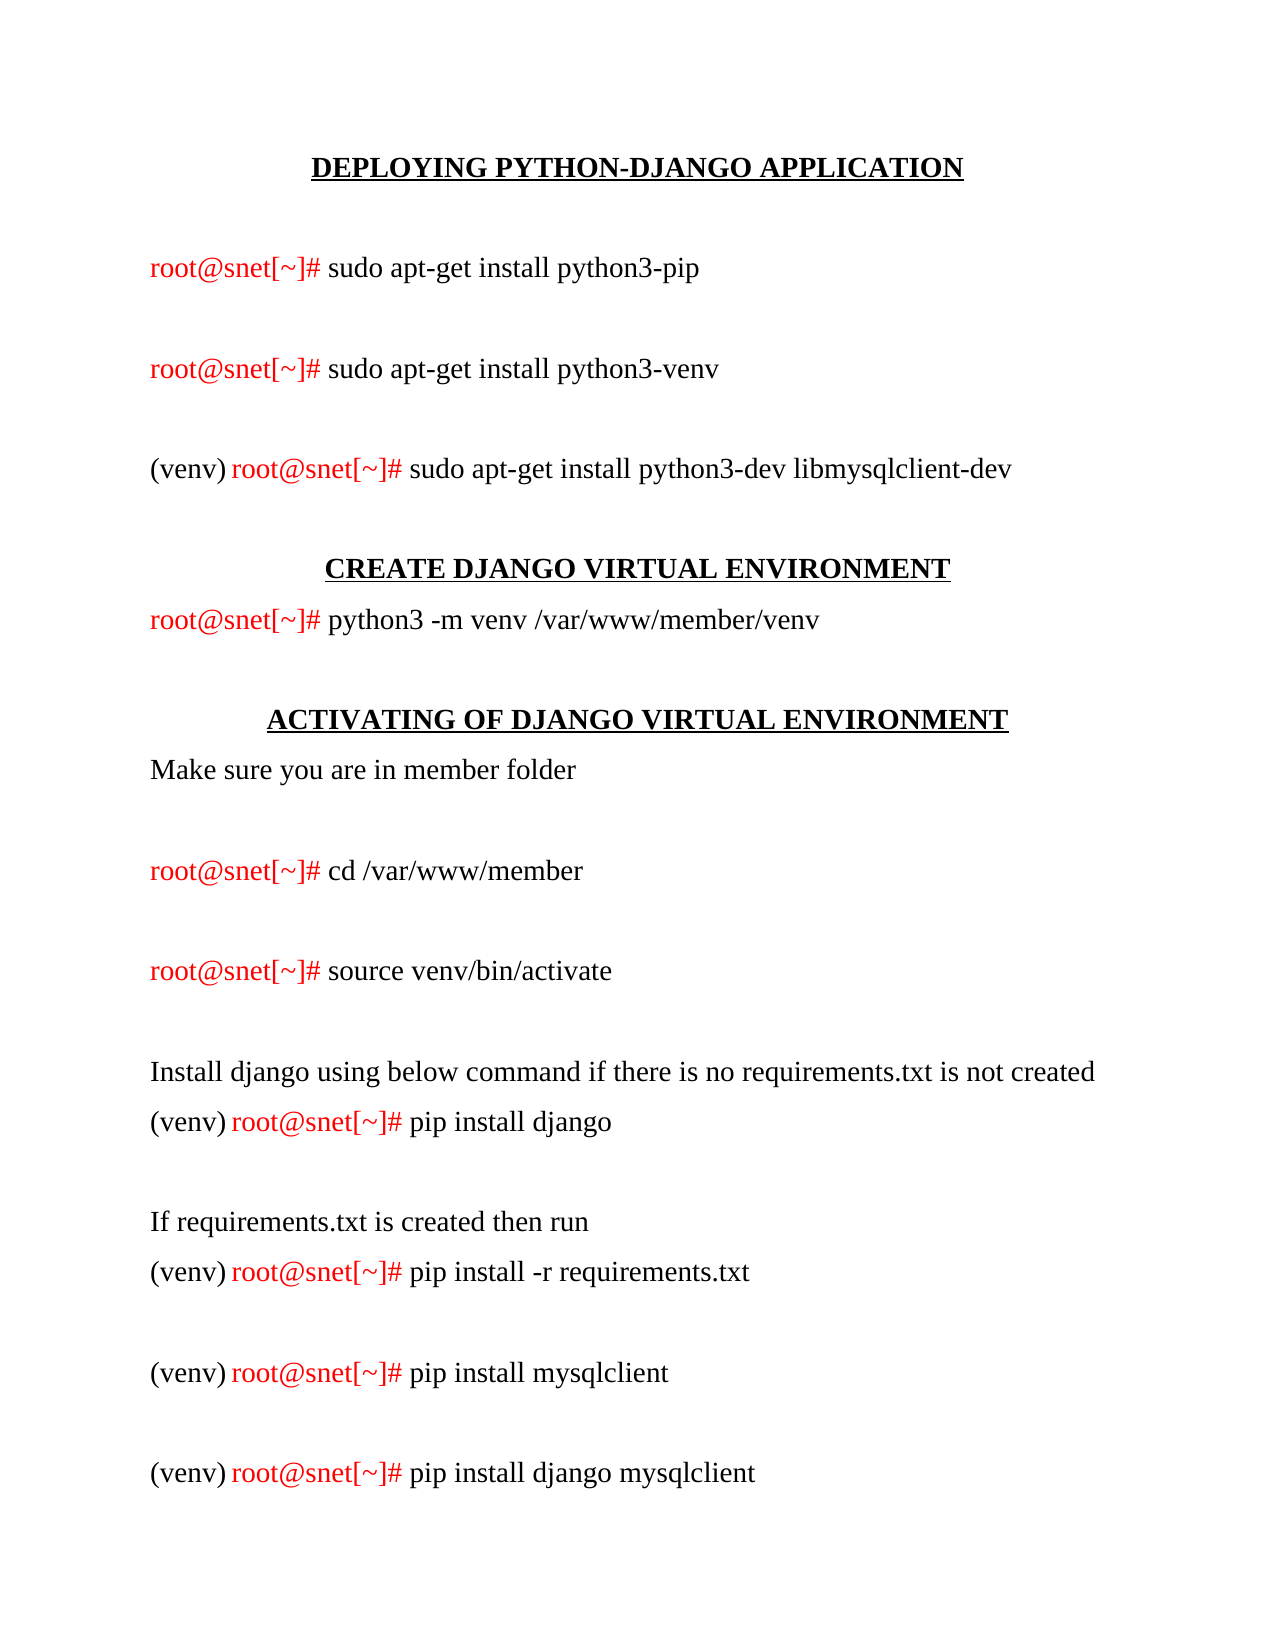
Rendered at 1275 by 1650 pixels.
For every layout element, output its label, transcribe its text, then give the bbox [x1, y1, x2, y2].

text root@snet[~]# source venv/bin/activate [150, 953, 1125, 987]
text (venv) root@snet[~]# pip install django [150, 1104, 1125, 1137]
text root@snet[~]# sudo apt-get install python3-pip [150, 250, 1125, 284]
text CREATE DJANGO VIRTUAL ENVIRONMENT [150, 552, 1125, 585]
text (venv) root@snet[~]# pip install django mysqlclient [150, 1455, 1125, 1489]
text root@snet[~]# cd /var/www/member [150, 853, 1125, 886]
text root@snet[~]# python3 -m venv /var/www/member/venv [150, 602, 1125, 635]
text Install django using below command if there is no requirements.txt is not created [150, 1054, 1125, 1087]
text Make sure you are in member folder [150, 752, 1125, 786]
text (venv) root@snet[~]# pip install -r requirements.txt [150, 1254, 1125, 1288]
text (venv) root@snet[~]# sudo apt-get install python3-dev libmysqlclient-dev [150, 451, 1125, 485]
text (venv) root@snet[~]# pip install mysqlclient [150, 1355, 1125, 1388]
text DEPLOYING PYTHON-DJANGO APPLICATION [150, 150, 1125, 183]
text ACTIVATING OF DJANGO VIRTUAL ENVIRONMENT [150, 702, 1125, 736]
text root@snet[~]# sudo apt-get install python3-venv [150, 351, 1125, 384]
text If requirements.txt is created then run [150, 1204, 1125, 1238]
